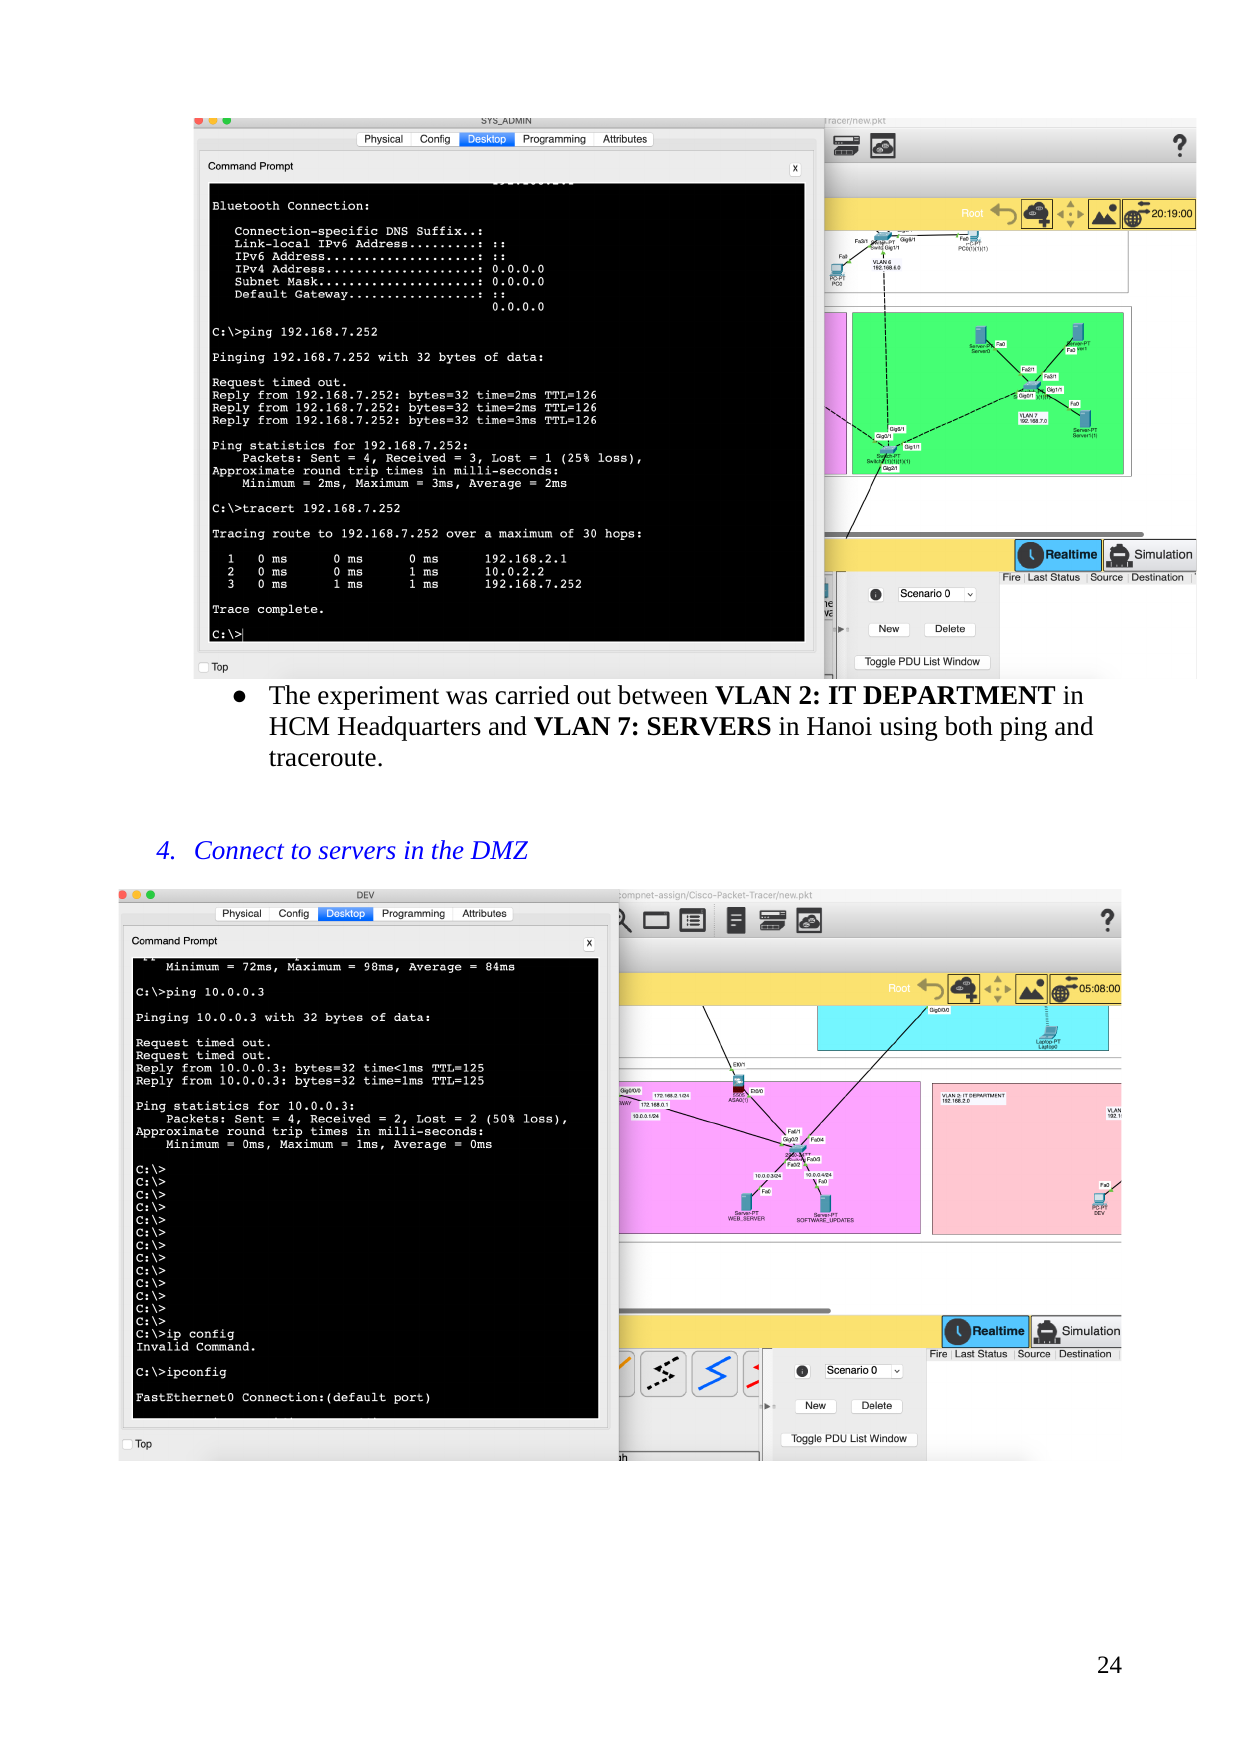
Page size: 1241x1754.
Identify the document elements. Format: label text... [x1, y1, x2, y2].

picture [193, 118, 1197, 679]
list The experiment was carried out between VLAN 2: IT DEPARTMENT in HCM Headquarters and VLAN 7: SERVERS in Hanoi using both ping and traceroute. [231, 679, 1122, 772]
picture [118, 889, 1122, 1461]
subtitle Connect to servers in the DMZ [156, 834, 1122, 866]
